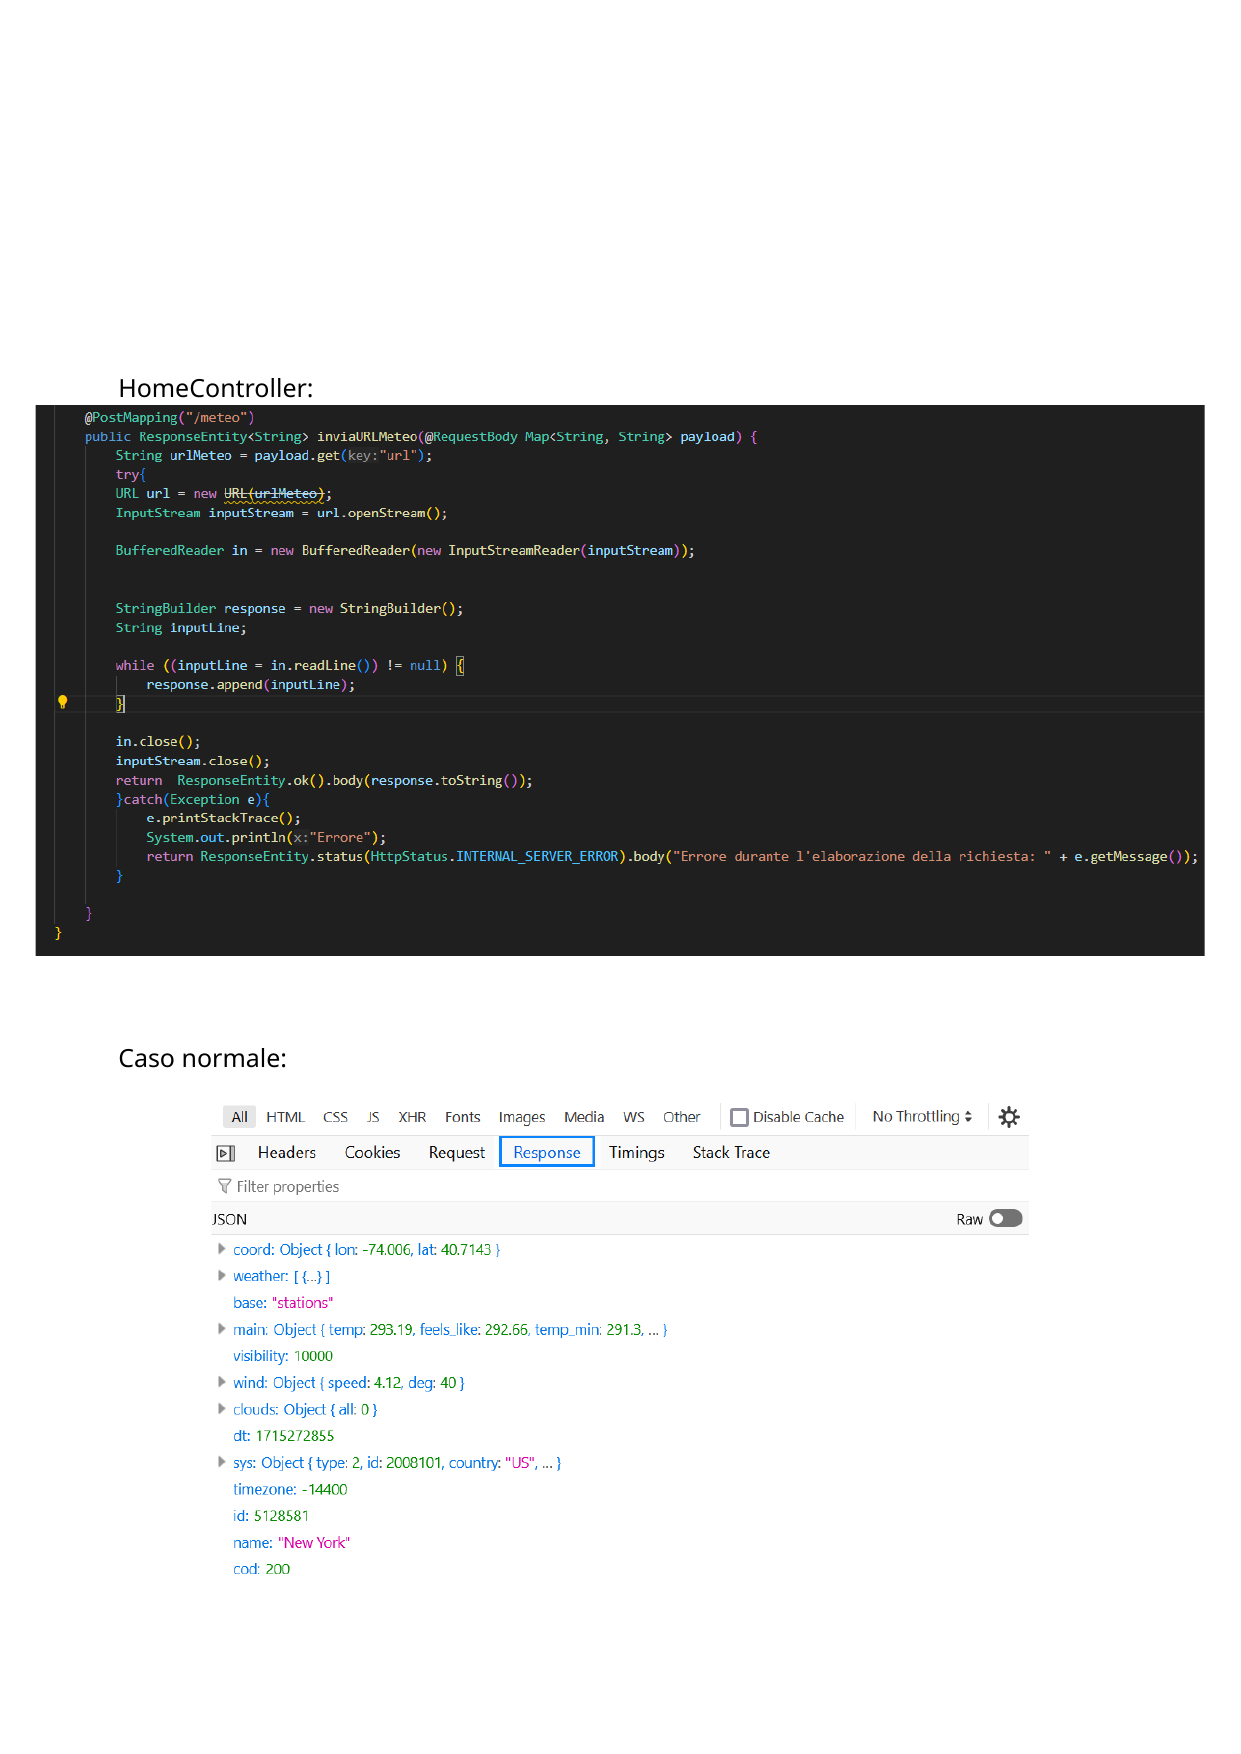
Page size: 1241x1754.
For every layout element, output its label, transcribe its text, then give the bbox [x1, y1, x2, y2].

text HomeController: [118, 371, 1122, 405]
picture [211, 1098, 1029, 1588]
picture [35, 405, 1205, 956]
text Caso normale: [118, 1041, 1122, 1075]
